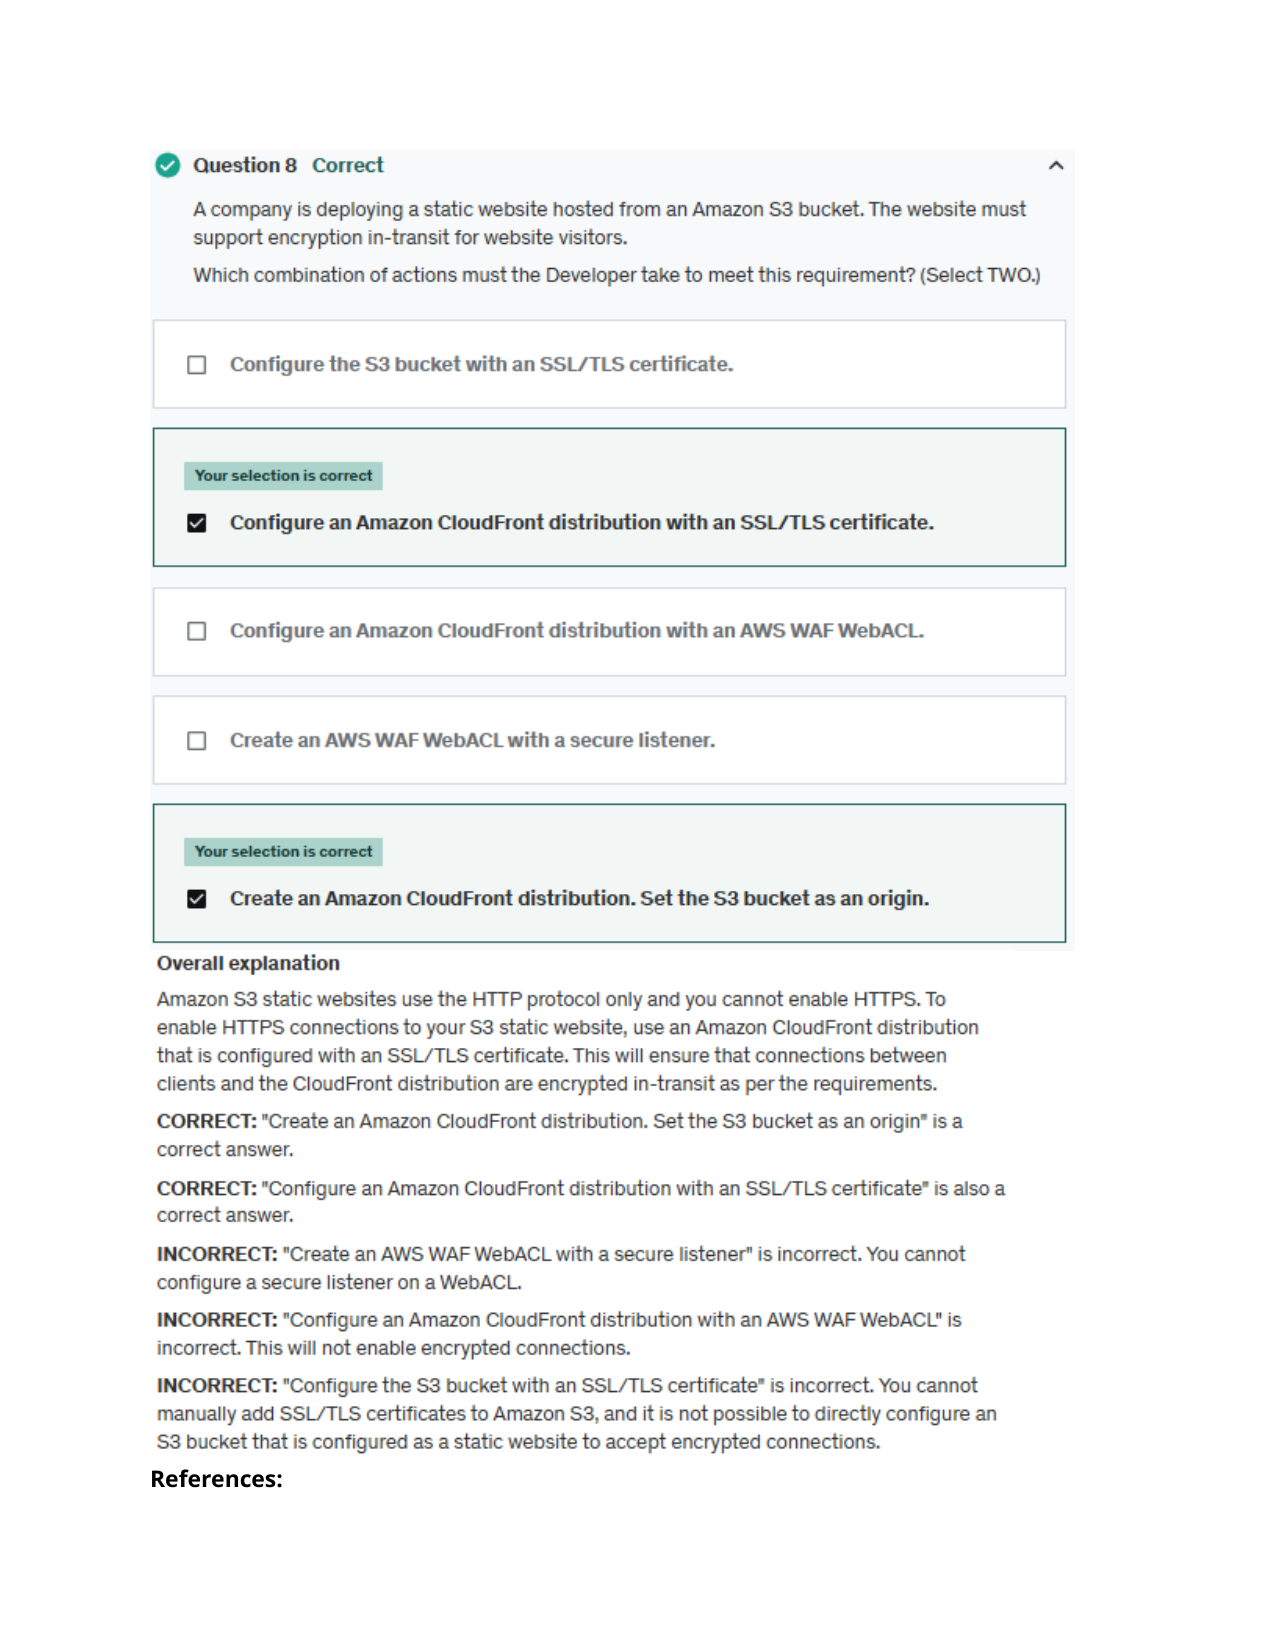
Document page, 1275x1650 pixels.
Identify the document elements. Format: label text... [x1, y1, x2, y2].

picture [150, 150, 1076, 1463]
text References: [150, 1463, 1125, 1494]
